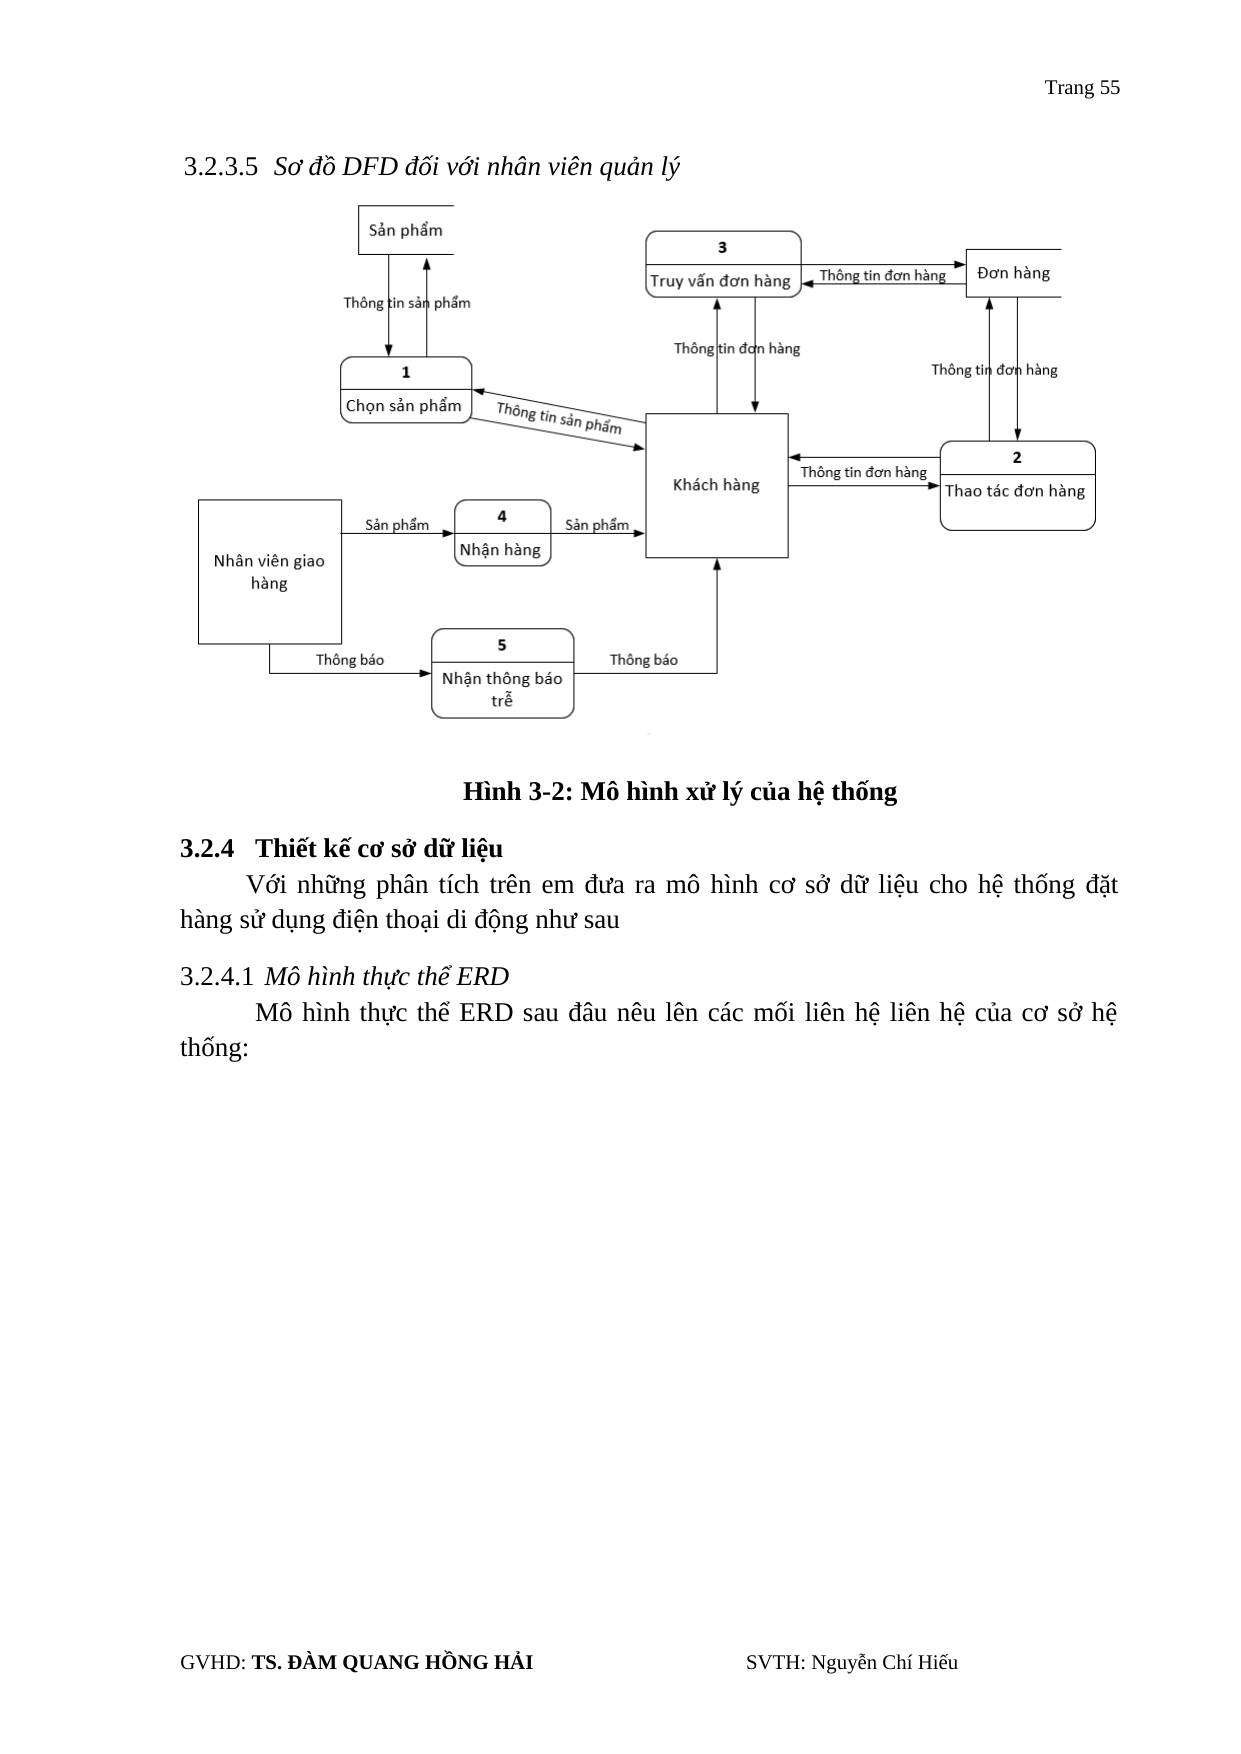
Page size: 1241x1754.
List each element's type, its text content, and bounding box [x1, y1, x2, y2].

subtitle Sơ đồ DFD đối với nhân viên quản lý [184, 150, 1120, 181]
text Mô hình thực thể ERD sau đâu nêu lên các mối liên hệ liên hệ của cơ sở hệ thống: [180, 996, 1120, 1063]
subtitle Thiết kế cơ sở dữ liệu [180, 832, 1120, 863]
text Với những phân tích trên em đưa ra mô hình cơ sở dữ liệu cho hệ thống đặt hàng sử dụng điện thoại di động như sau [180, 868, 1120, 935]
text Hình 3-2: Mô hình xử lý của hệ thống [180, 776, 1120, 807]
subtitle Mô hình thực thể ERD [180, 960, 1120, 991]
picture [180, 185, 1121, 751]
